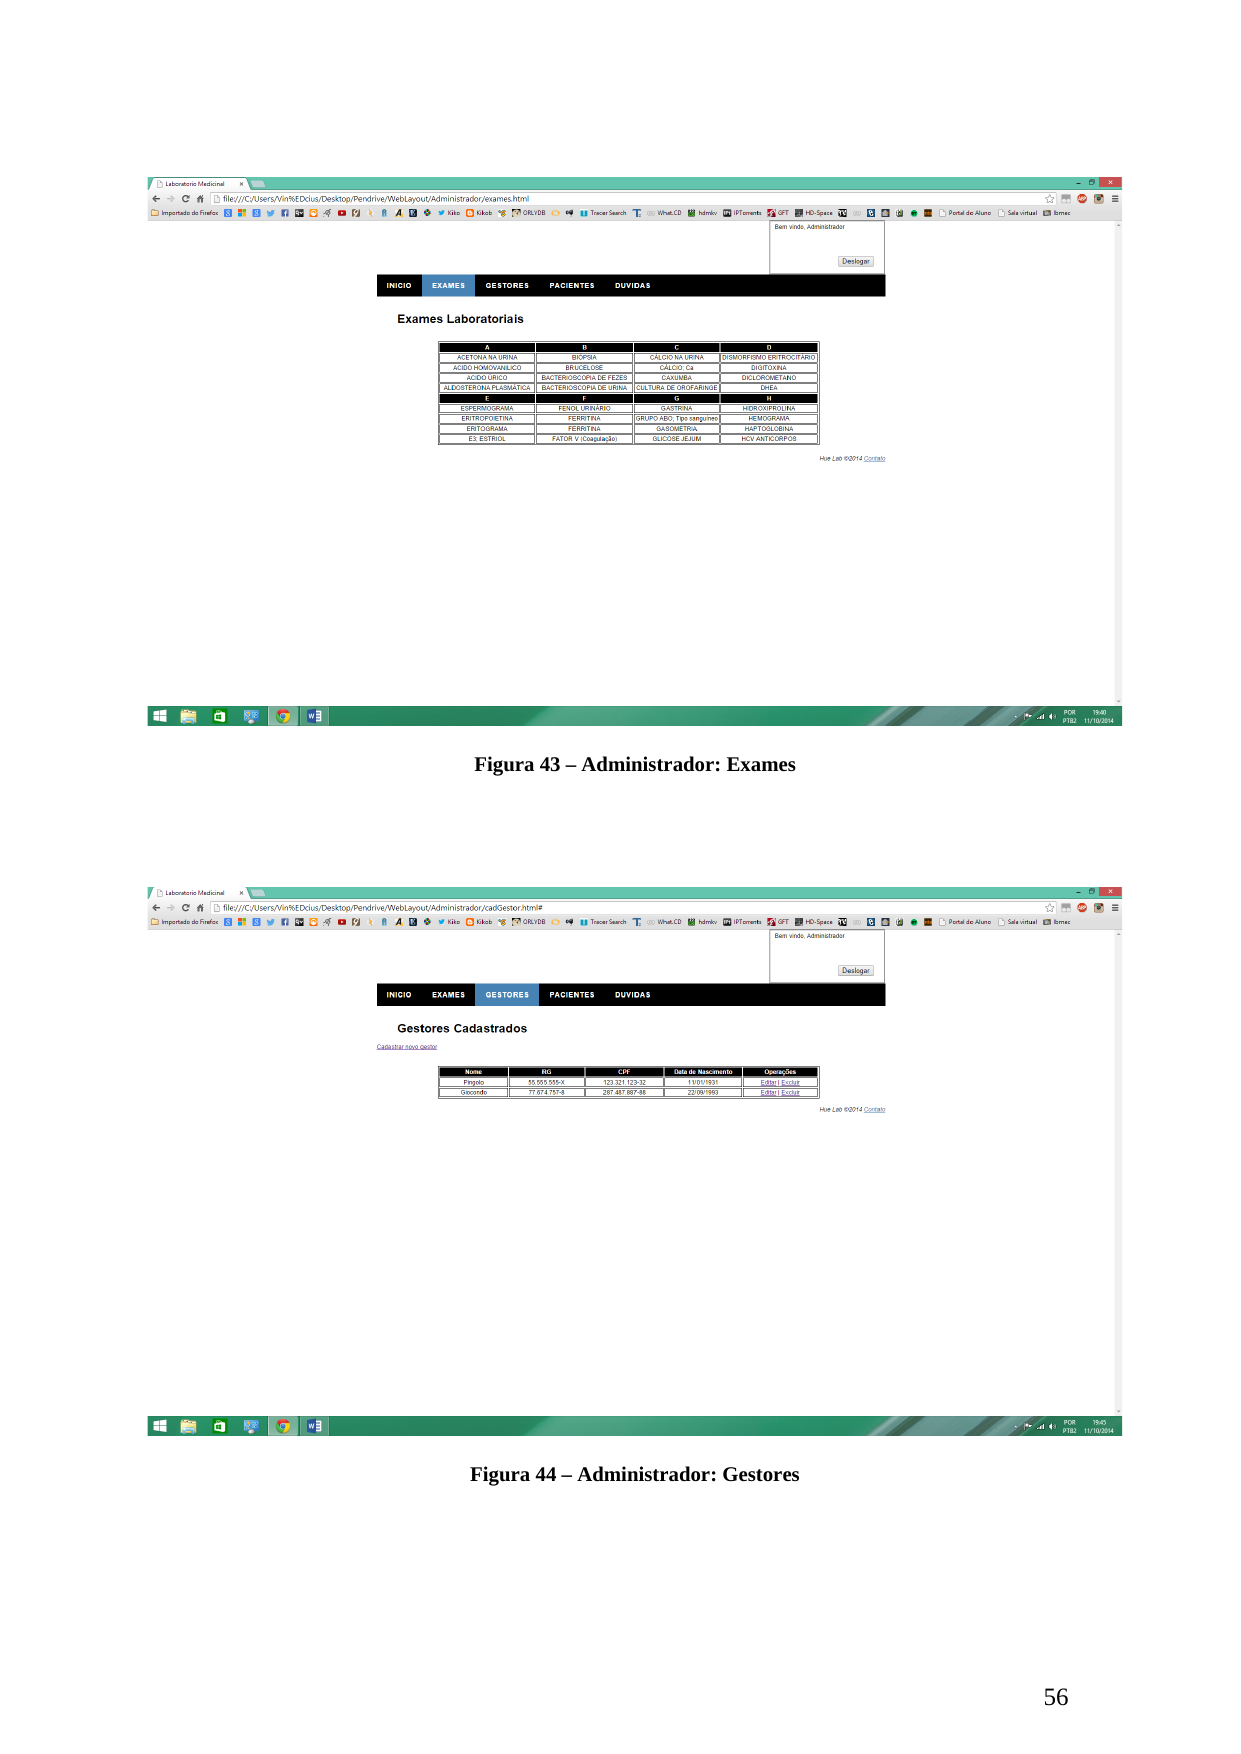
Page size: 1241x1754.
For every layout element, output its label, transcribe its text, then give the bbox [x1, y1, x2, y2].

picture [147, 177, 1123, 726]
picture [147, 887, 1123, 1436]
